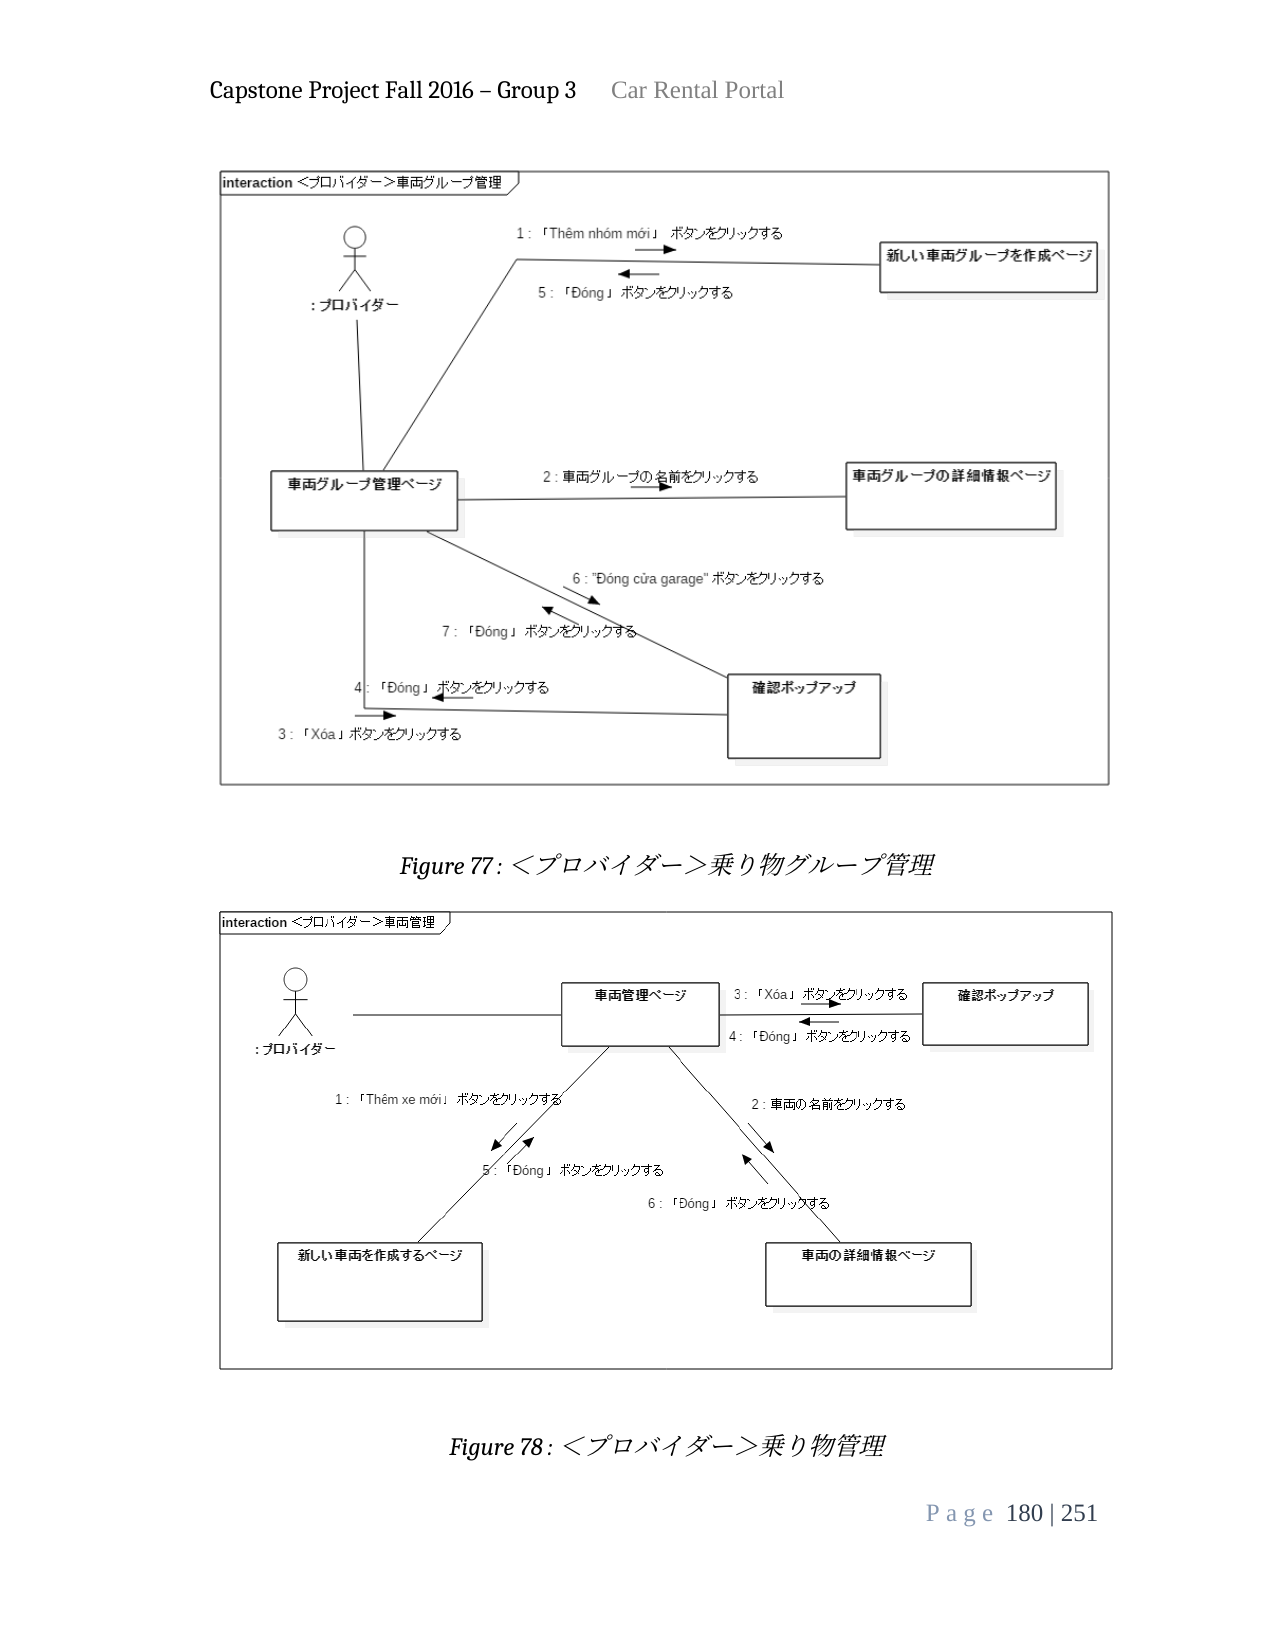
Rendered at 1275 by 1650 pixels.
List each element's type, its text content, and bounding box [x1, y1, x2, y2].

text Figure 77 : ＜プロバイダー＞乗り物グループ管理 [210, 846, 1125, 882]
picture [210, 162, 1151, 827]
text Figure 78 : ＜プロバイダー＞乗り物管理 [210, 1426, 1125, 1462]
picture [210, 902, 1151, 1408]
